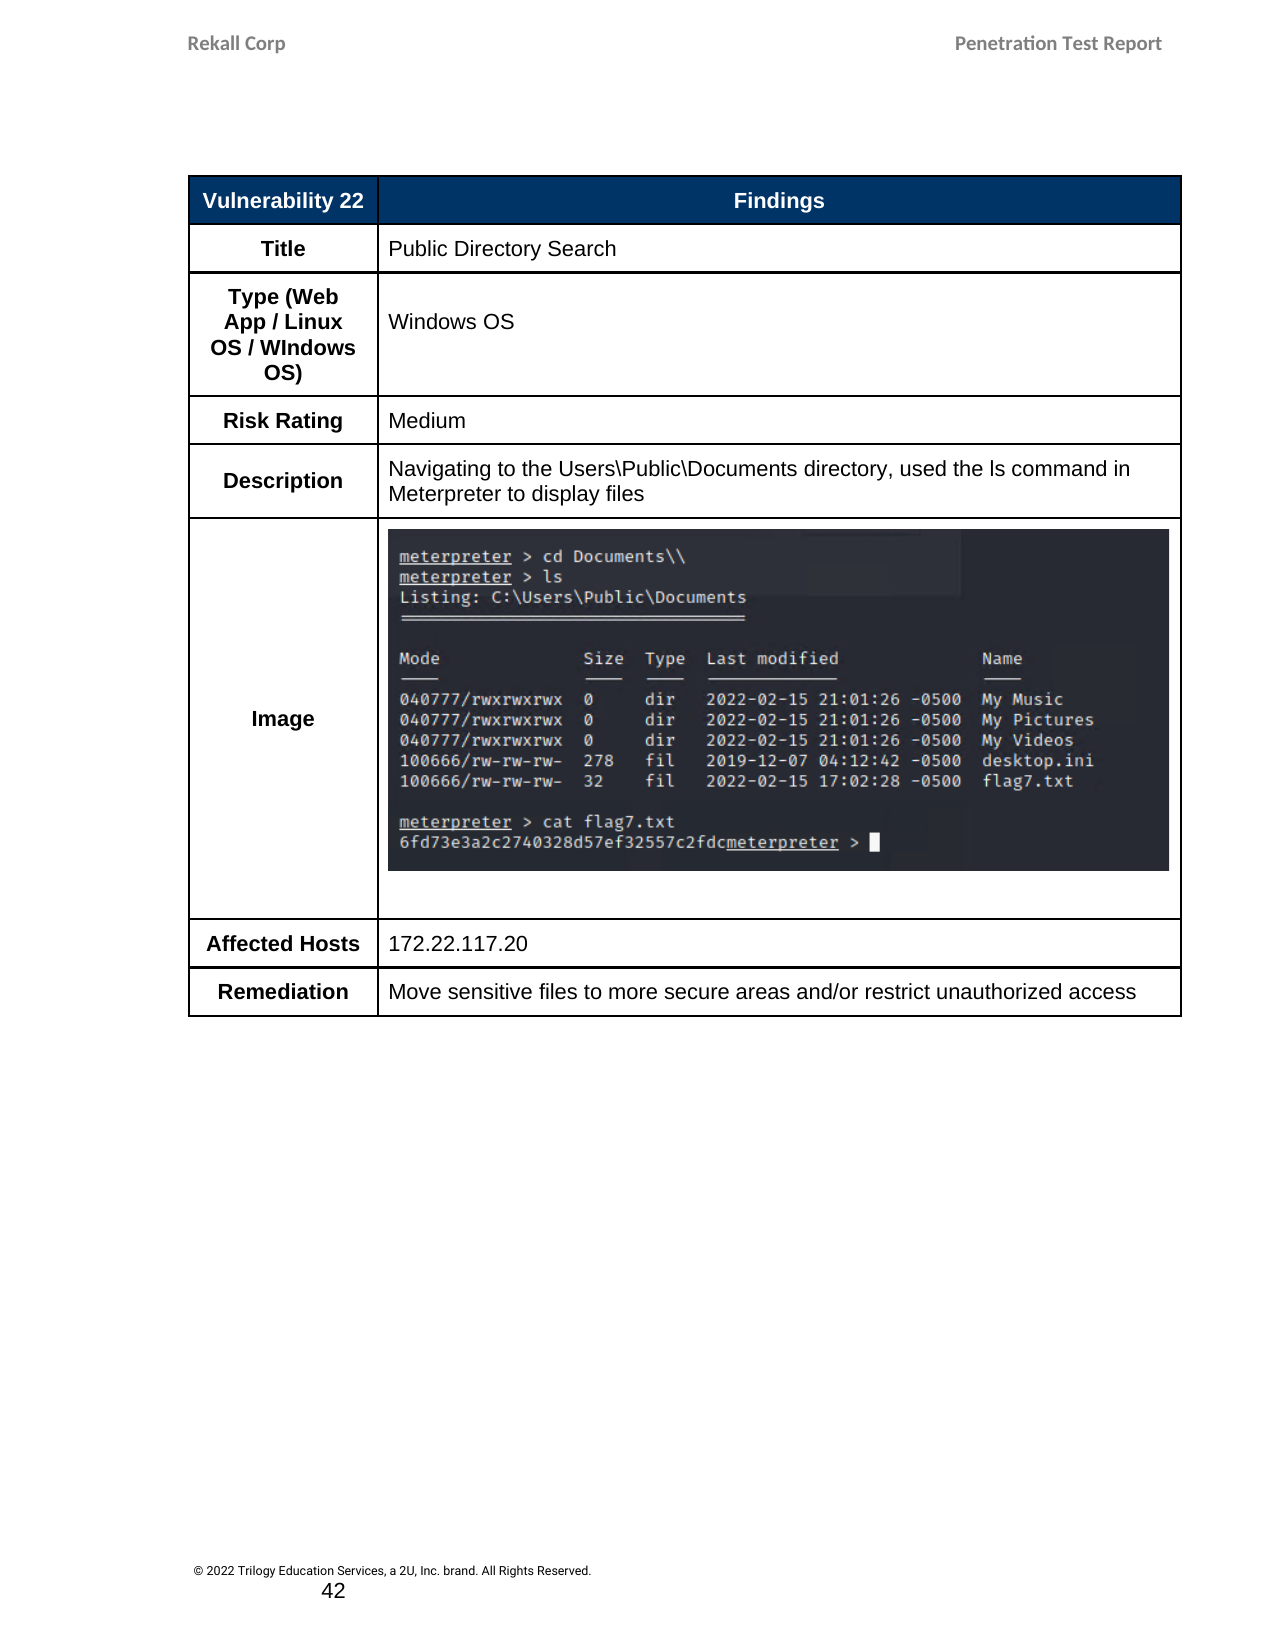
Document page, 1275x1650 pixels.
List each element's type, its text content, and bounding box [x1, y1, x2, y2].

table_cell Type (Web App / Linux OS / WIndows OS) [190, 274, 377, 395]
table_cell [379, 519, 1180, 918]
table_cell Risk Rating [190, 397, 377, 443]
table_header Findings [379, 177, 1180, 223]
table_cell Description [190, 445, 377, 517]
table_cell 172.22.117.20 [379, 920, 1180, 966]
table_cell Remediation [190, 969, 377, 1014]
table_header Vulnerability 22 [190, 177, 377, 223]
table_cell Affected Hosts [190, 920, 377, 966]
table_cell Title [190, 225, 377, 271]
table_cell Public Directory Search [379, 225, 1180, 271]
table_cell Navigating to the Users\Public\Documents directory, used the ls command in Meterpreter to display files [379, 445, 1180, 517]
table_cell Medium [379, 397, 1180, 443]
table_cell Windows OS [379, 274, 1180, 395]
table_cell Image [190, 519, 377, 918]
picture [388, 529, 1170, 871]
table_cell Move sensitive files to more secure areas and/or restrict unauthorized access [379, 969, 1180, 1014]
